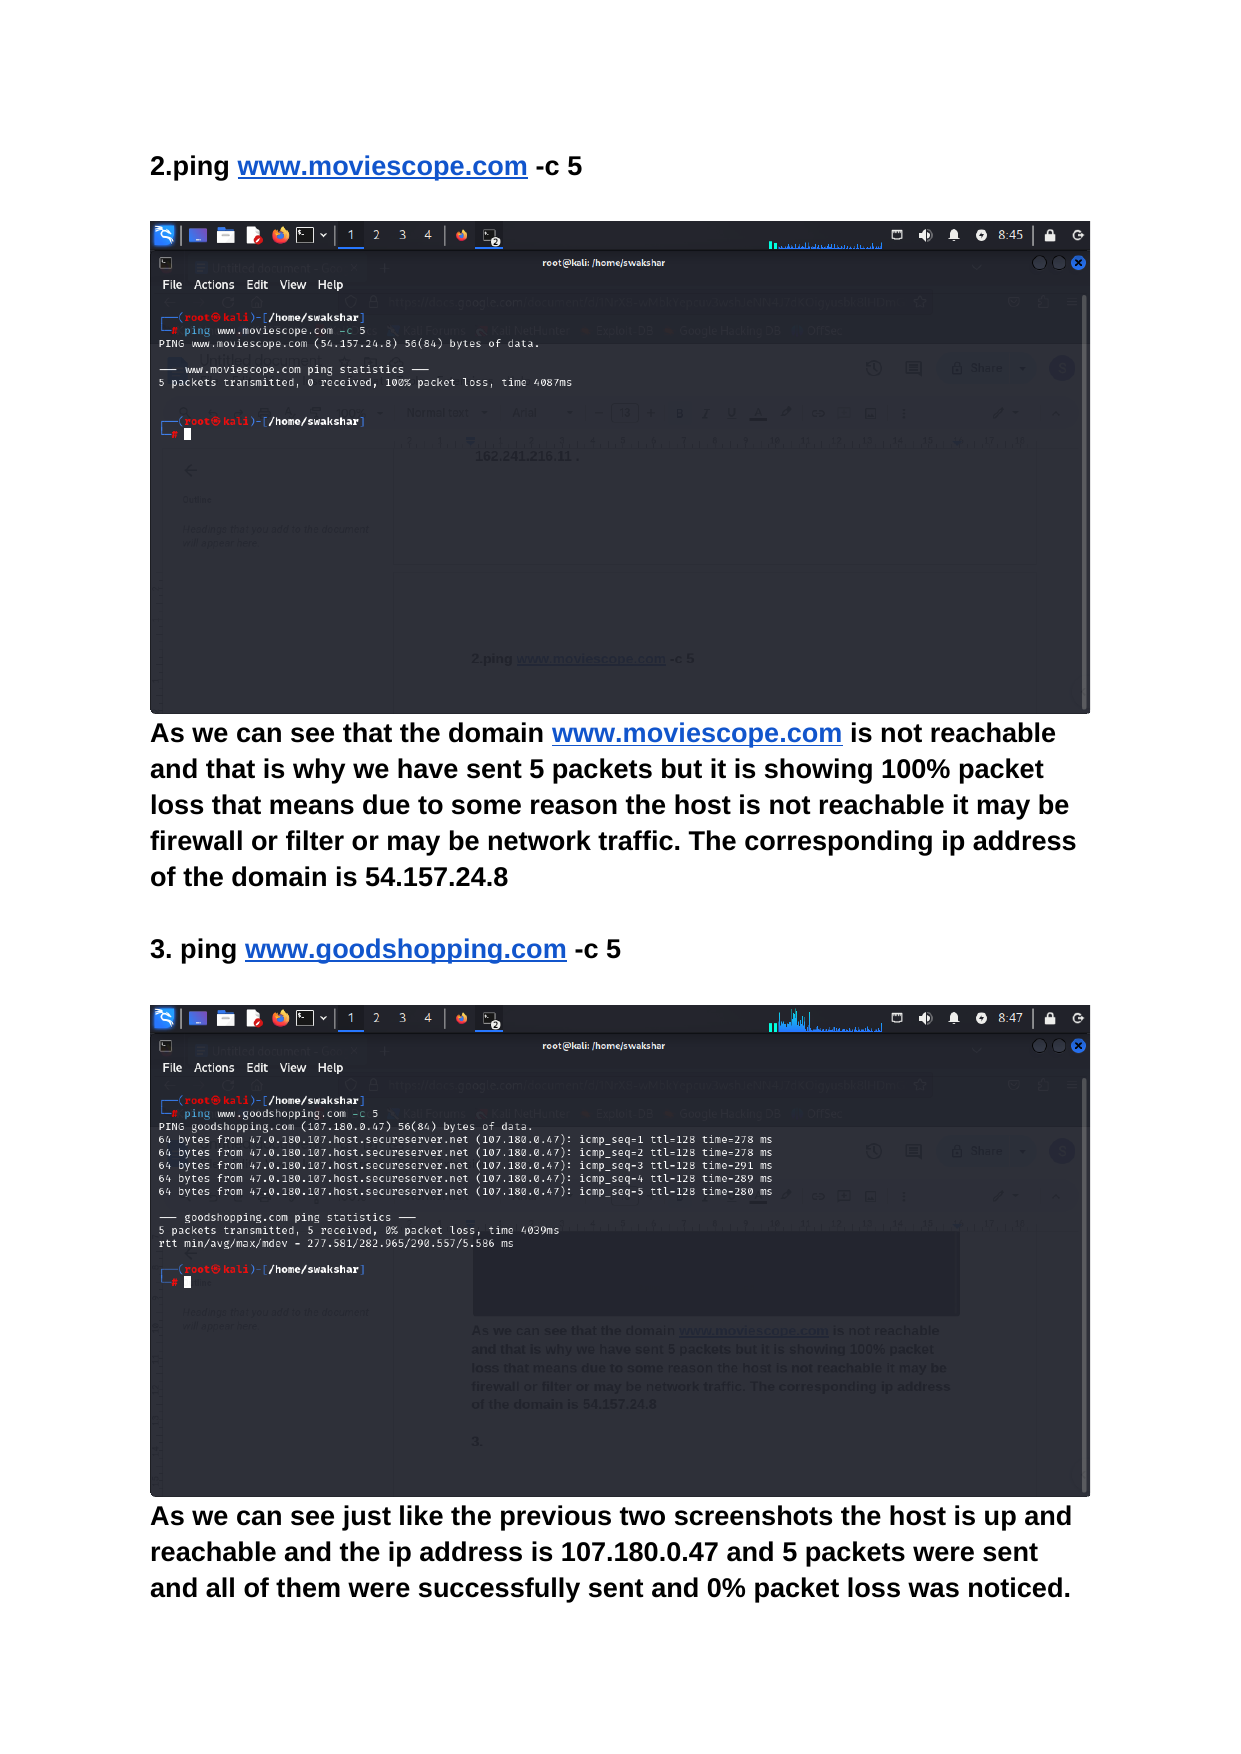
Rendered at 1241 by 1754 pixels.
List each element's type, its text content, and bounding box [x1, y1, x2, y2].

picture [150, 1005, 1091, 1497]
picture [150, 221, 1091, 714]
text 3. ping www.goodshopping.com -c 5 [150, 933, 1090, 964]
text As we can see that the domain www.moviescope.com is not reachable and that is why we have sent 5 packets but it is showing 100% packet loss that means due to some reason the host is not reachable it may be firewall or filter or may be network traffic. The corresponding ip address of the domain is 54.157.24.8 [150, 717, 1090, 892]
text 2.ping www.moviescope.com -c 5 [150, 150, 1090, 181]
text As we can see just like the previous two screenshots the host is up and reachable and the ip address is 107.180.0.47 and 5 packets were sent and all of them were successfully sent and 0% packet loss was noticed. [150, 1500, 1090, 1603]
